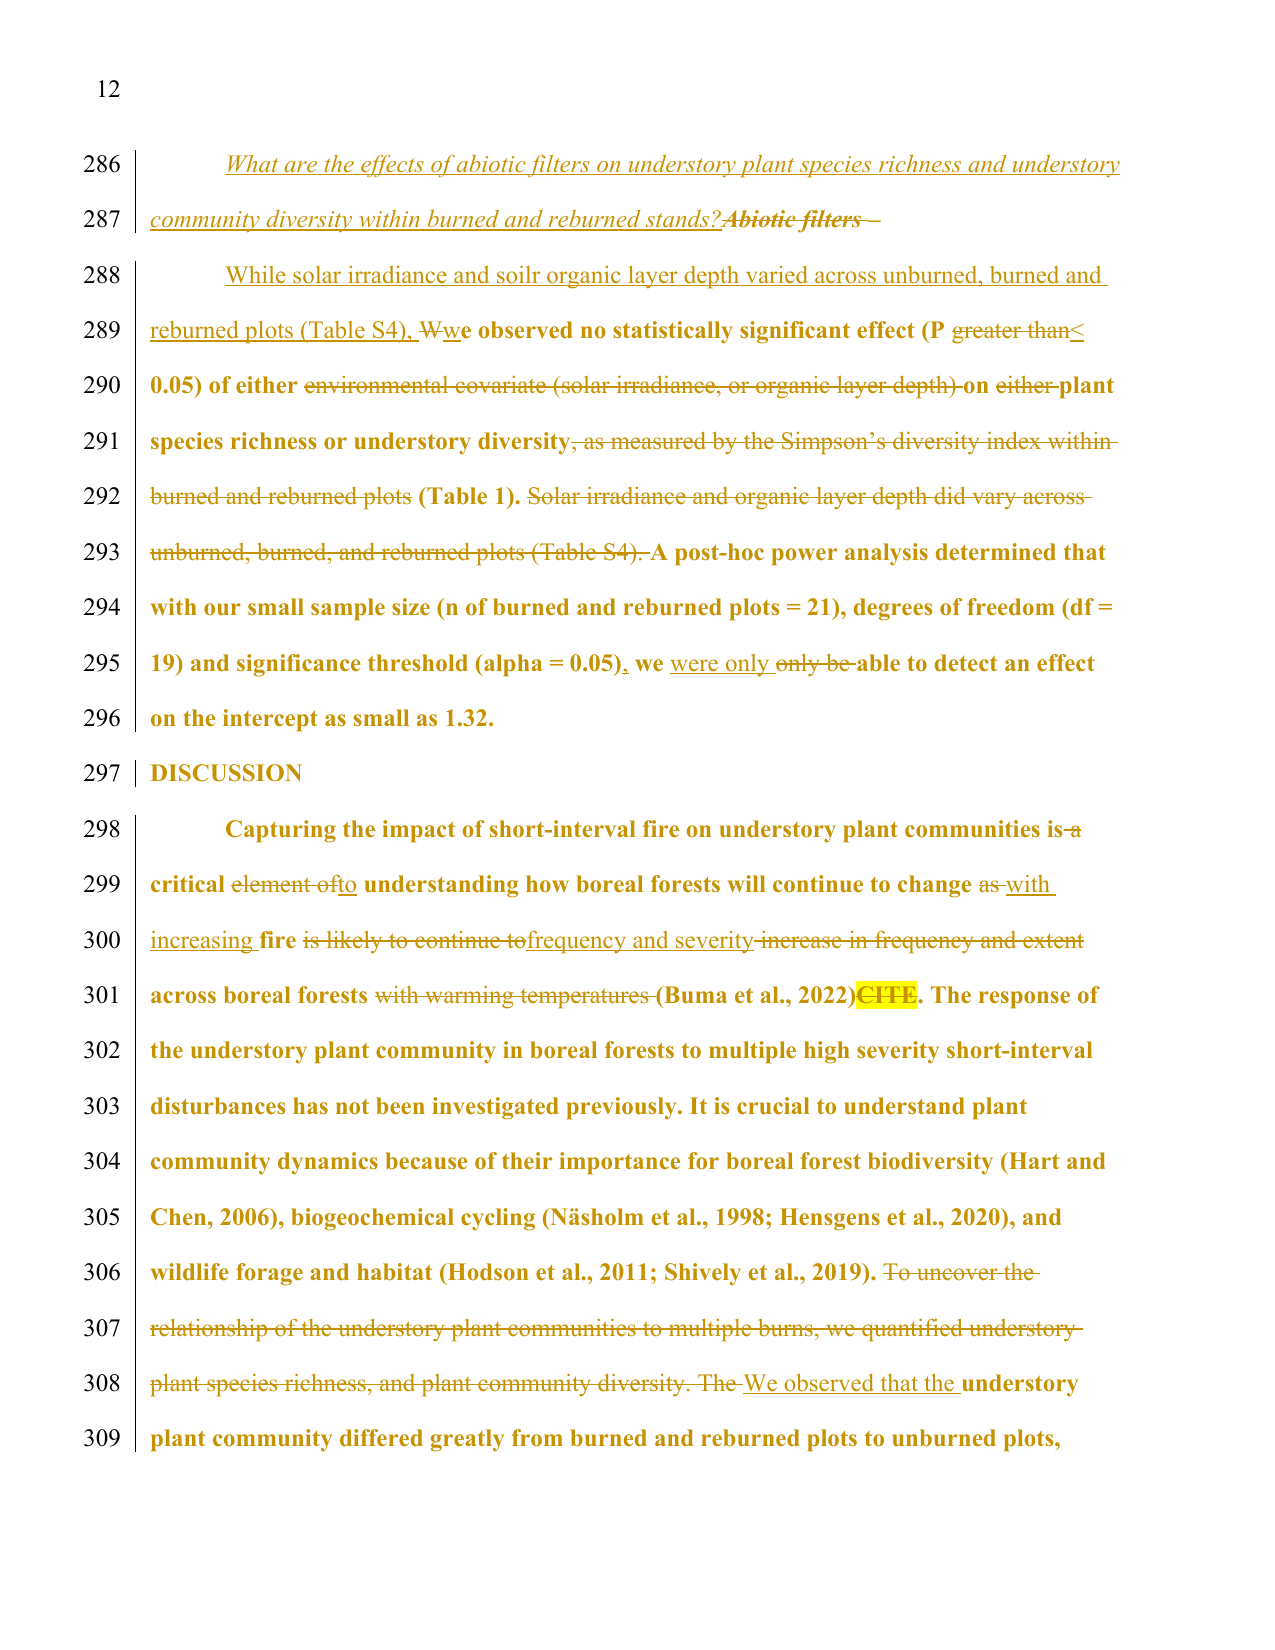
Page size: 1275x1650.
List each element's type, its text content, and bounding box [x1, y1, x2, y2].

subtitle DISCUSSION [150, 759, 1125, 787]
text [150, 815, 1125, 1452]
text e observed no statistically significant effect (P 0.05) of either on plant species richness or understory diversity (Table 1). A post-hoc power analysis determined that with our small sample size (n of burned and reburned plots = 21), degrees of freedom (df = 19) and significance threshold (alpha = 0.05) we able to detect an effect on the intercept as small as 1.32. [150, 261, 1125, 732]
subtitle – [150, 150, 1125, 233]
